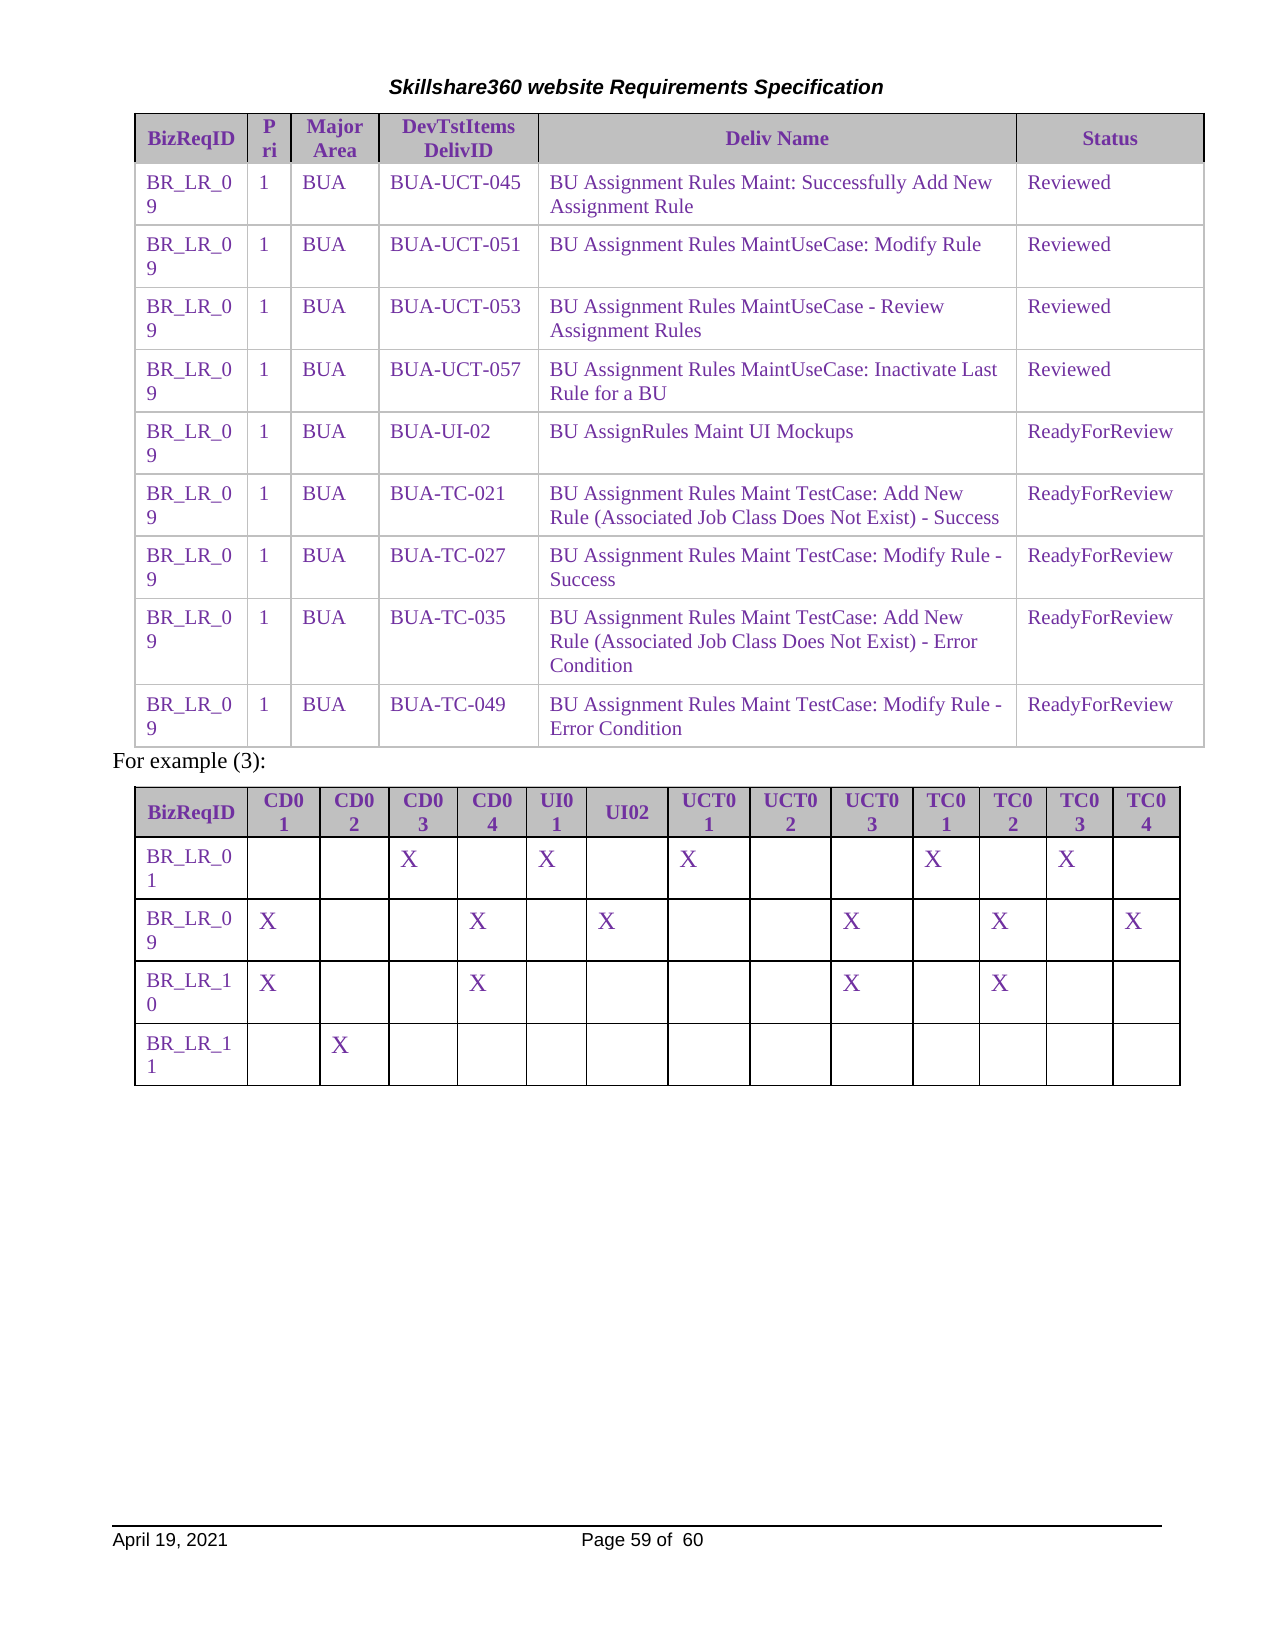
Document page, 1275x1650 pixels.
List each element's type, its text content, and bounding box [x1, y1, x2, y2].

table_cell BU Assignment Rules MaintUseCase: Inactivate Last Rule for a BU [539, 350, 1016, 411]
table_cell 1 [248, 226, 290, 287]
table_cell BR_LR_09 [136, 475, 247, 535]
table_cell [751, 838, 830, 898]
table_cell BUA [292, 475, 378, 535]
table_cell [1047, 962, 1112, 1023]
table_cell X [832, 962, 912, 1023]
table_cell ReadyForReview [1017, 685, 1203, 746]
table_cell BR_LR_09 [136, 350, 247, 411]
table_cell 1 [248, 537, 290, 597]
table_cell BU Assignment Rules Maint TestCase: Add New Rule (Associated Job Class Does Not Exist) - Error Condition [539, 599, 1016, 684]
table_cell [914, 900, 979, 960]
table_cell Reviewed [1017, 288, 1203, 349]
table_cell X [1047, 838, 1112, 898]
table_cell [832, 838, 912, 898]
table_cell X [248, 962, 319, 1023]
table_cell [669, 1024, 749, 1085]
table_cell BU Assignment Rules Maint TestCase: Modify Rule - Success [539, 537, 1016, 597]
table_cell X [1114, 900, 1179, 960]
table_cell ReadyForReview [1017, 475, 1203, 535]
table_cell BR_LR_11 [136, 1024, 247, 1085]
table_cell Reviewed [1017, 226, 1203, 287]
table_header UCT02 [751, 788, 830, 836]
table_header UI01 [527, 788, 586, 836]
table_cell [321, 838, 388, 898]
table_cell 1 [248, 288, 290, 349]
table_cell BUA [292, 350, 378, 411]
table_cell [1114, 1024, 1179, 1085]
table_cell BU Assignment Rules MaintUseCase - Review Assignment Rules [539, 288, 1016, 349]
table_cell BUA-TC-035 [380, 599, 538, 684]
table_cell [248, 1024, 319, 1085]
table_cell BUA [292, 288, 378, 349]
table_cell BR_LR_09 [136, 288, 247, 349]
text For example (3): [112, 747, 1162, 774]
table_cell X [980, 962, 1046, 1023]
table_cell BR_LR_09 [136, 900, 247, 960]
table_cell BU Assignment Rules MaintUseCase: Modify Rule [539, 226, 1016, 287]
table_cell BUA [292, 537, 378, 597]
table_cell [527, 900, 586, 960]
table_cell 1 [248, 350, 290, 411]
table_cell 1 [248, 685, 290, 746]
table_cell [248, 838, 319, 898]
table_header DevTstItems DelivID [380, 114, 538, 162]
table_cell X [458, 900, 526, 960]
table_header UI02 [587, 788, 667, 836]
table_cell 1 [248, 164, 290, 224]
table_cell [587, 962, 667, 1023]
table_header BizReqID [136, 114, 247, 162]
table_cell 1 [248, 599, 290, 684]
table_cell BUA-UI-02 [380, 413, 538, 473]
table_header Deliv Name [539, 114, 1016, 162]
table_cell ReadyForReview [1017, 599, 1203, 684]
table_cell Reviewed [1017, 164, 1203, 224]
table_cell BUA-UCT-057 [380, 350, 538, 411]
table_cell [587, 838, 667, 898]
table_cell BUA [292, 164, 378, 224]
table_cell ReadyForReview [1017, 537, 1203, 597]
table_cell BU AssignRules Maint UI Mockups [539, 413, 1016, 473]
table_cell BR_LR_01 [136, 838, 247, 898]
table_cell BUA-TC-021 [380, 475, 538, 535]
table_cell [980, 838, 1046, 898]
table_cell [669, 900, 749, 960]
table_header Status [1017, 114, 1203, 162]
table_cell [527, 962, 586, 1023]
table_cell BUA-UCT-053 [380, 288, 538, 349]
table_cell [321, 962, 388, 1023]
table_cell [390, 962, 457, 1023]
table_header Major Area [292, 114, 378, 162]
table_cell [1047, 900, 1112, 960]
table_header TC03 [1047, 788, 1112, 836]
table_cell [832, 1024, 912, 1085]
table_cell 1 [248, 413, 290, 473]
table_cell X [458, 962, 526, 1023]
table_header CD01 [248, 788, 319, 836]
table_cell [914, 1024, 979, 1085]
table_cell BR_LR_09 [136, 164, 247, 224]
table_cell [914, 962, 979, 1023]
table_cell BUA [292, 599, 378, 684]
table_cell [751, 900, 830, 960]
table_header CD03 [390, 788, 457, 836]
table_cell X [321, 1024, 388, 1085]
table_header UCT01 [669, 788, 749, 836]
table_cell BUA-UCT-051 [380, 226, 538, 287]
table_cell [390, 900, 457, 960]
table_cell BR_LR_09 [136, 226, 247, 287]
table_cell [390, 1024, 457, 1085]
table_cell [980, 1024, 1046, 1085]
table_cell X [527, 838, 586, 898]
table_cell [527, 1024, 586, 1085]
table_cell X [980, 900, 1046, 960]
table_cell Reviewed [1017, 350, 1203, 411]
table_cell [587, 1024, 667, 1085]
table_cell BU Assignment Rules Maint: Successfully Add New Assignment Rule [539, 164, 1016, 224]
table_cell BUA [292, 226, 378, 287]
table_cell BU Assignment Rules Maint TestCase: Add New Rule (Associated Job Class Does Not Exist) - Success [539, 475, 1016, 535]
table_cell BUA-UCT-045 [380, 164, 538, 224]
table_cell [458, 1024, 526, 1085]
table_header TC02 [980, 788, 1046, 836]
table_cell X [669, 838, 749, 898]
table_cell BR_LR_09 [136, 537, 247, 597]
table_cell BUA-TC-027 [380, 537, 538, 597]
table_header UCT03 [832, 788, 912, 836]
table_cell [751, 962, 830, 1023]
table_cell [321, 900, 388, 960]
table_cell BUA [292, 685, 378, 746]
table_header BizReqID [136, 788, 247, 836]
table_cell ReadyForReview [1017, 413, 1203, 473]
table_cell X [390, 838, 457, 898]
table_header Pri [248, 114, 290, 162]
table_cell 1 [248, 475, 290, 535]
table_cell [1114, 838, 1179, 898]
table_header TC04 [1114, 788, 1179, 836]
table_header TC01 [914, 788, 979, 836]
table_cell X [248, 900, 319, 960]
table_cell BR_LR_09 [136, 599, 247, 684]
table_cell X [914, 838, 979, 898]
table_cell [751, 1024, 830, 1085]
table_cell BUA [292, 413, 378, 473]
table_cell [1114, 962, 1179, 1023]
table_header CD02 [321, 788, 388, 836]
table_cell BR_LR_10 [136, 962, 247, 1023]
table_cell BR_LR_09 [136, 413, 247, 473]
table_cell X [832, 900, 912, 960]
table_header CD04 [458, 788, 526, 836]
table_cell [1047, 1024, 1112, 1085]
table_cell X [587, 900, 667, 960]
table_cell [669, 962, 749, 1023]
table_cell BU Assignment Rules Maint TestCase: Modify Rule - Error Condition [539, 685, 1016, 746]
table_cell BUA-TC-049 [380, 685, 538, 746]
table_cell [458, 838, 526, 898]
table_cell BR_LR_09 [136, 685, 247, 746]
